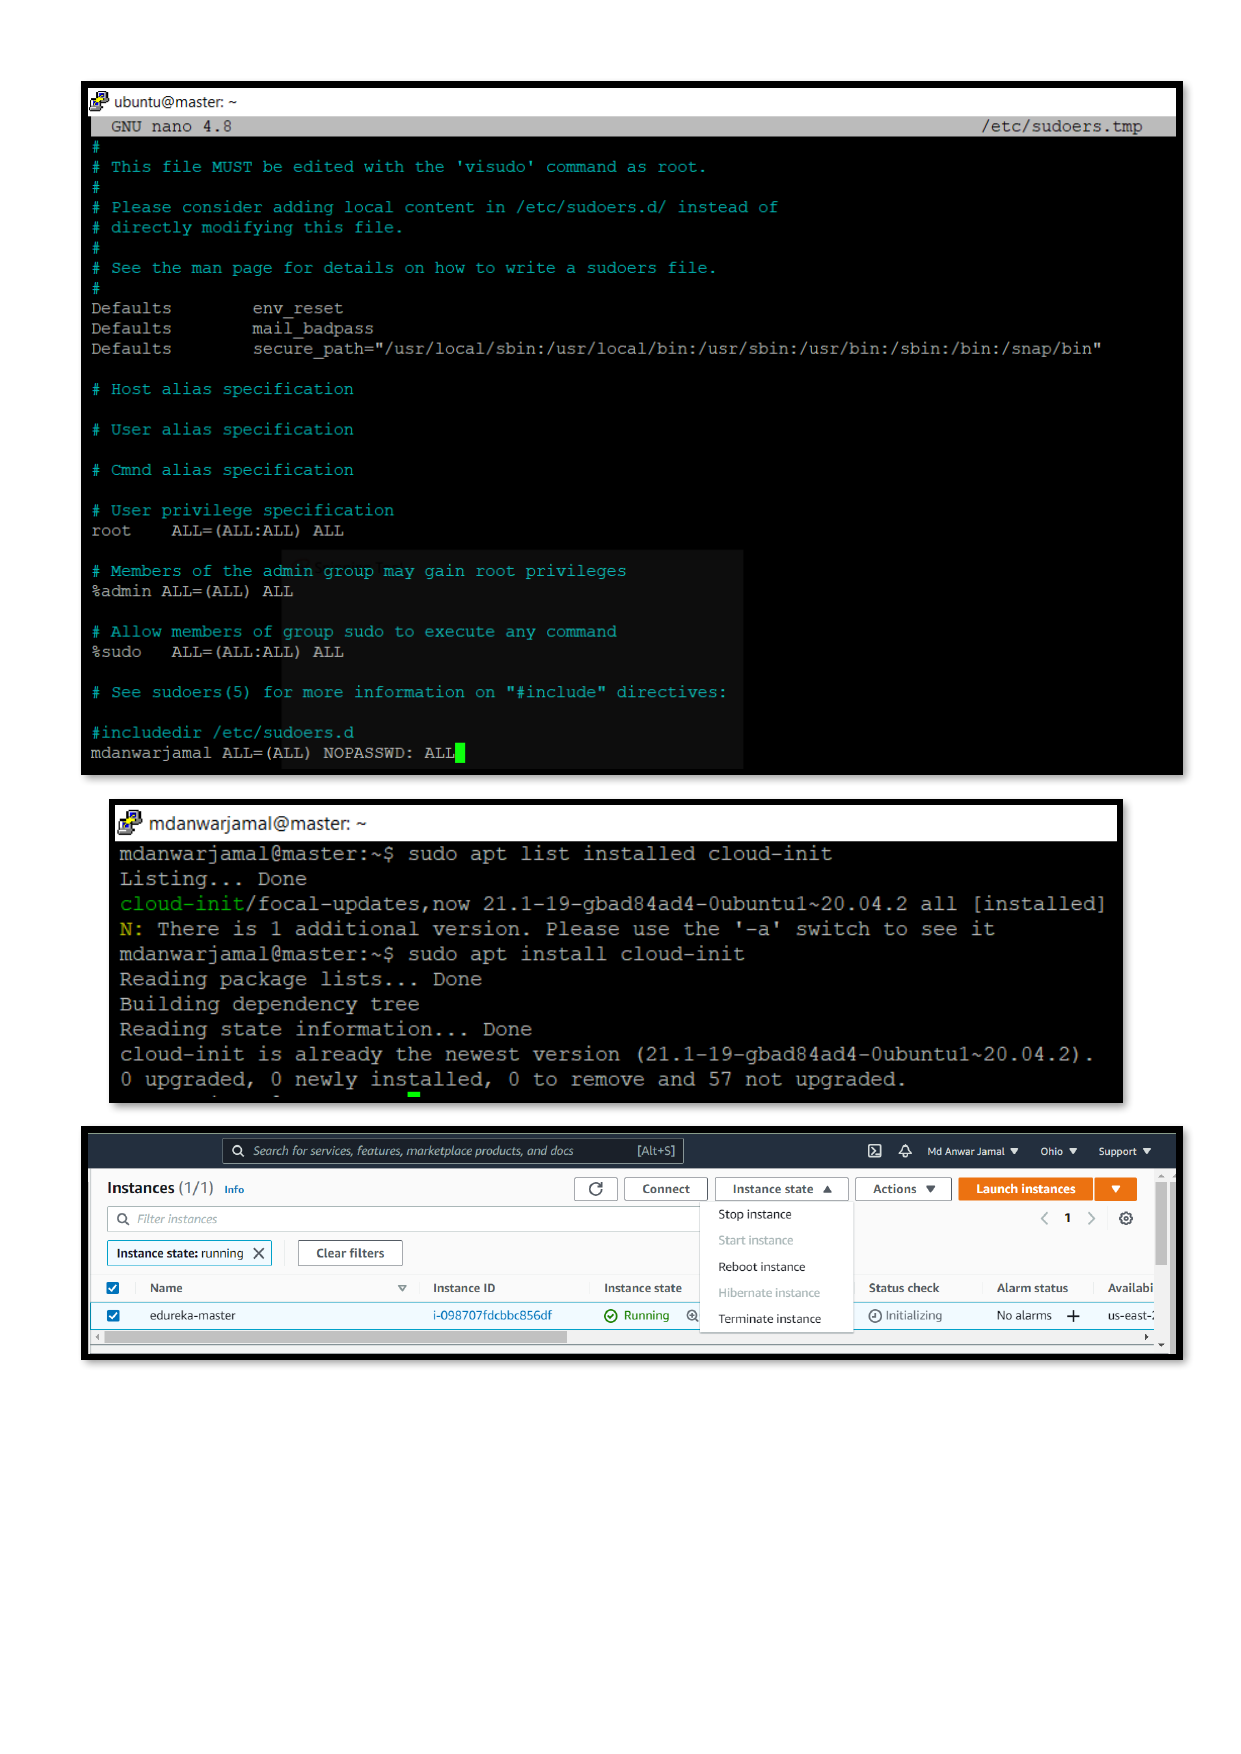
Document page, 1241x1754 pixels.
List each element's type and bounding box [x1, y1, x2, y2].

picture [88, 88, 1176, 769]
picture [115, 805, 1117, 1097]
picture [88, 1133, 1176, 1354]
